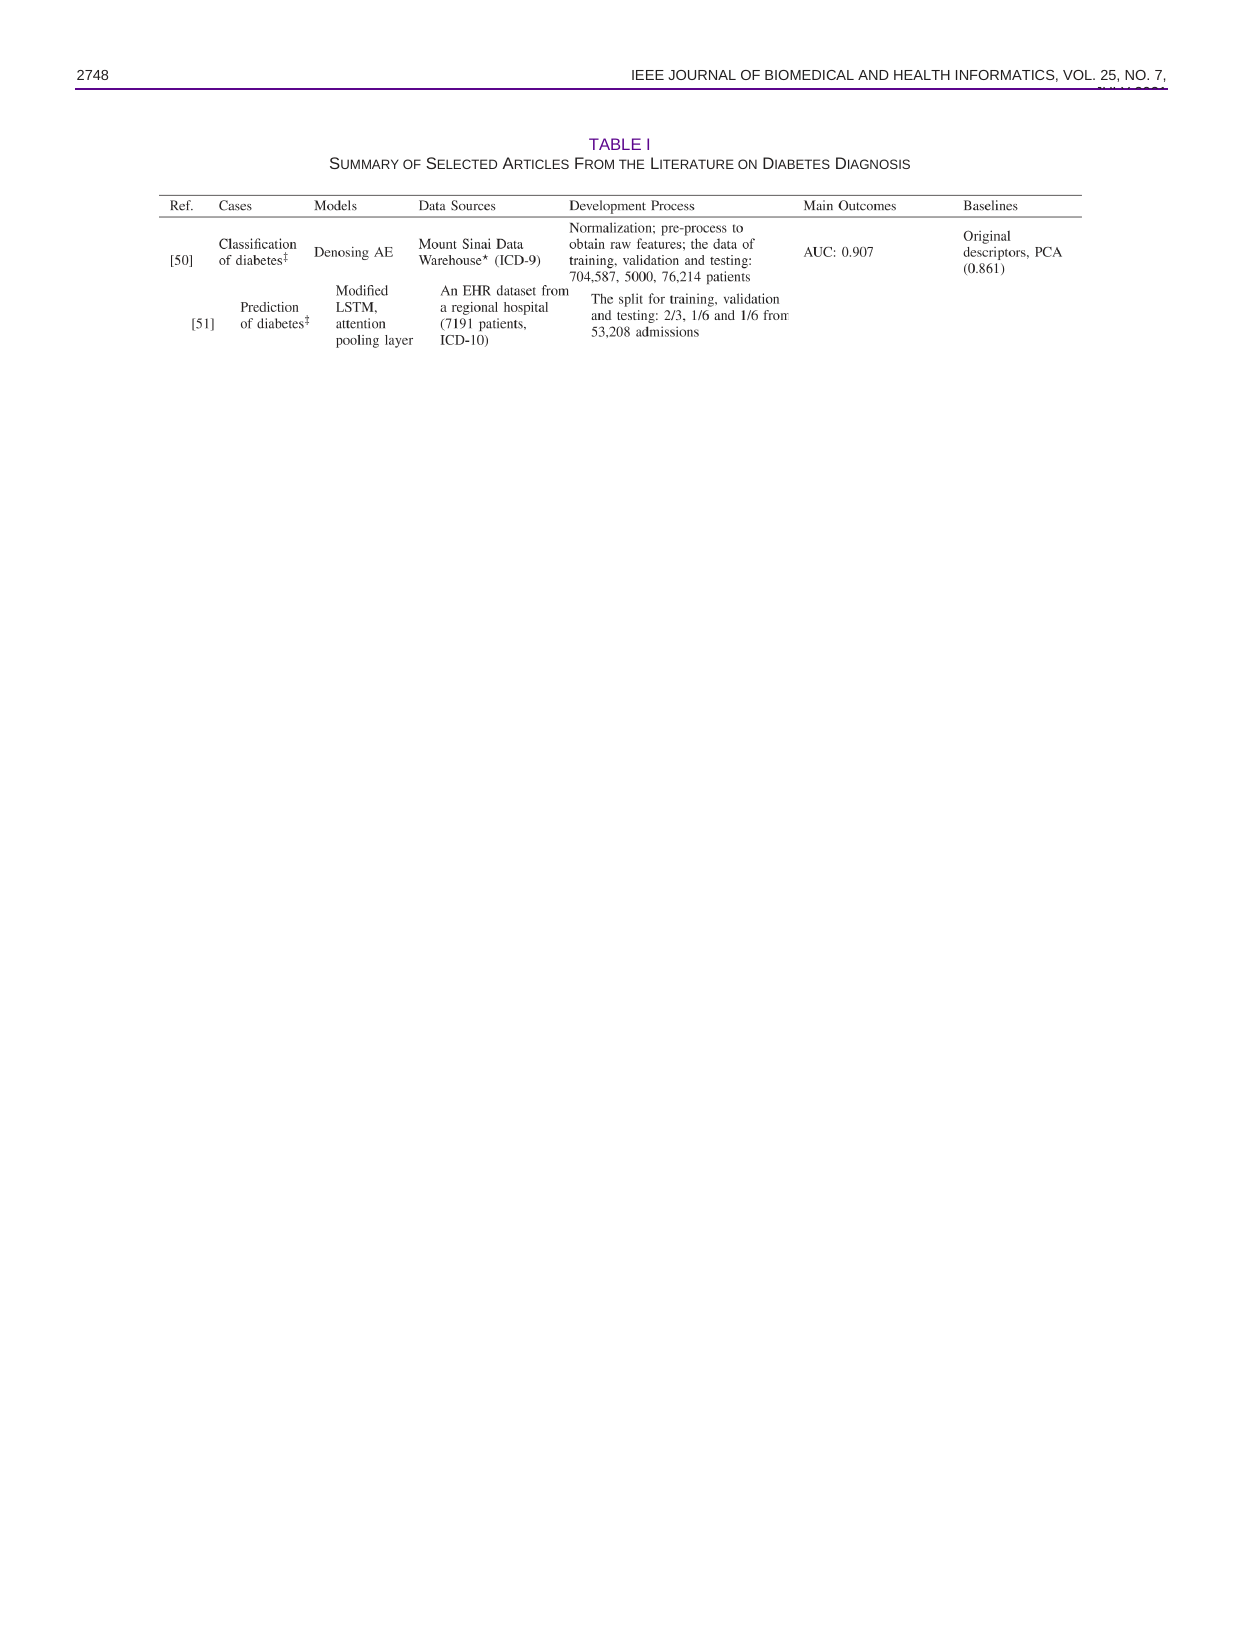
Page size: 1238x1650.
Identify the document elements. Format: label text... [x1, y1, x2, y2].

text TABLE I [73, 135, 1166, 154]
table_header 2748 [75, 67, 622, 88]
picture [157, 194, 1083, 349]
text SUMMARY OF SELECTED ARTICLES FROM THE LITERATURE ON DIABETES DIAGNOSIS [73, 154, 1166, 174]
table_header IEEE JOURNAL OF BIOMEDICAL AND HEALTH INFORMATICS, VOL. 25, NO. 7, JULY 2021 [622, 67, 1168, 88]
